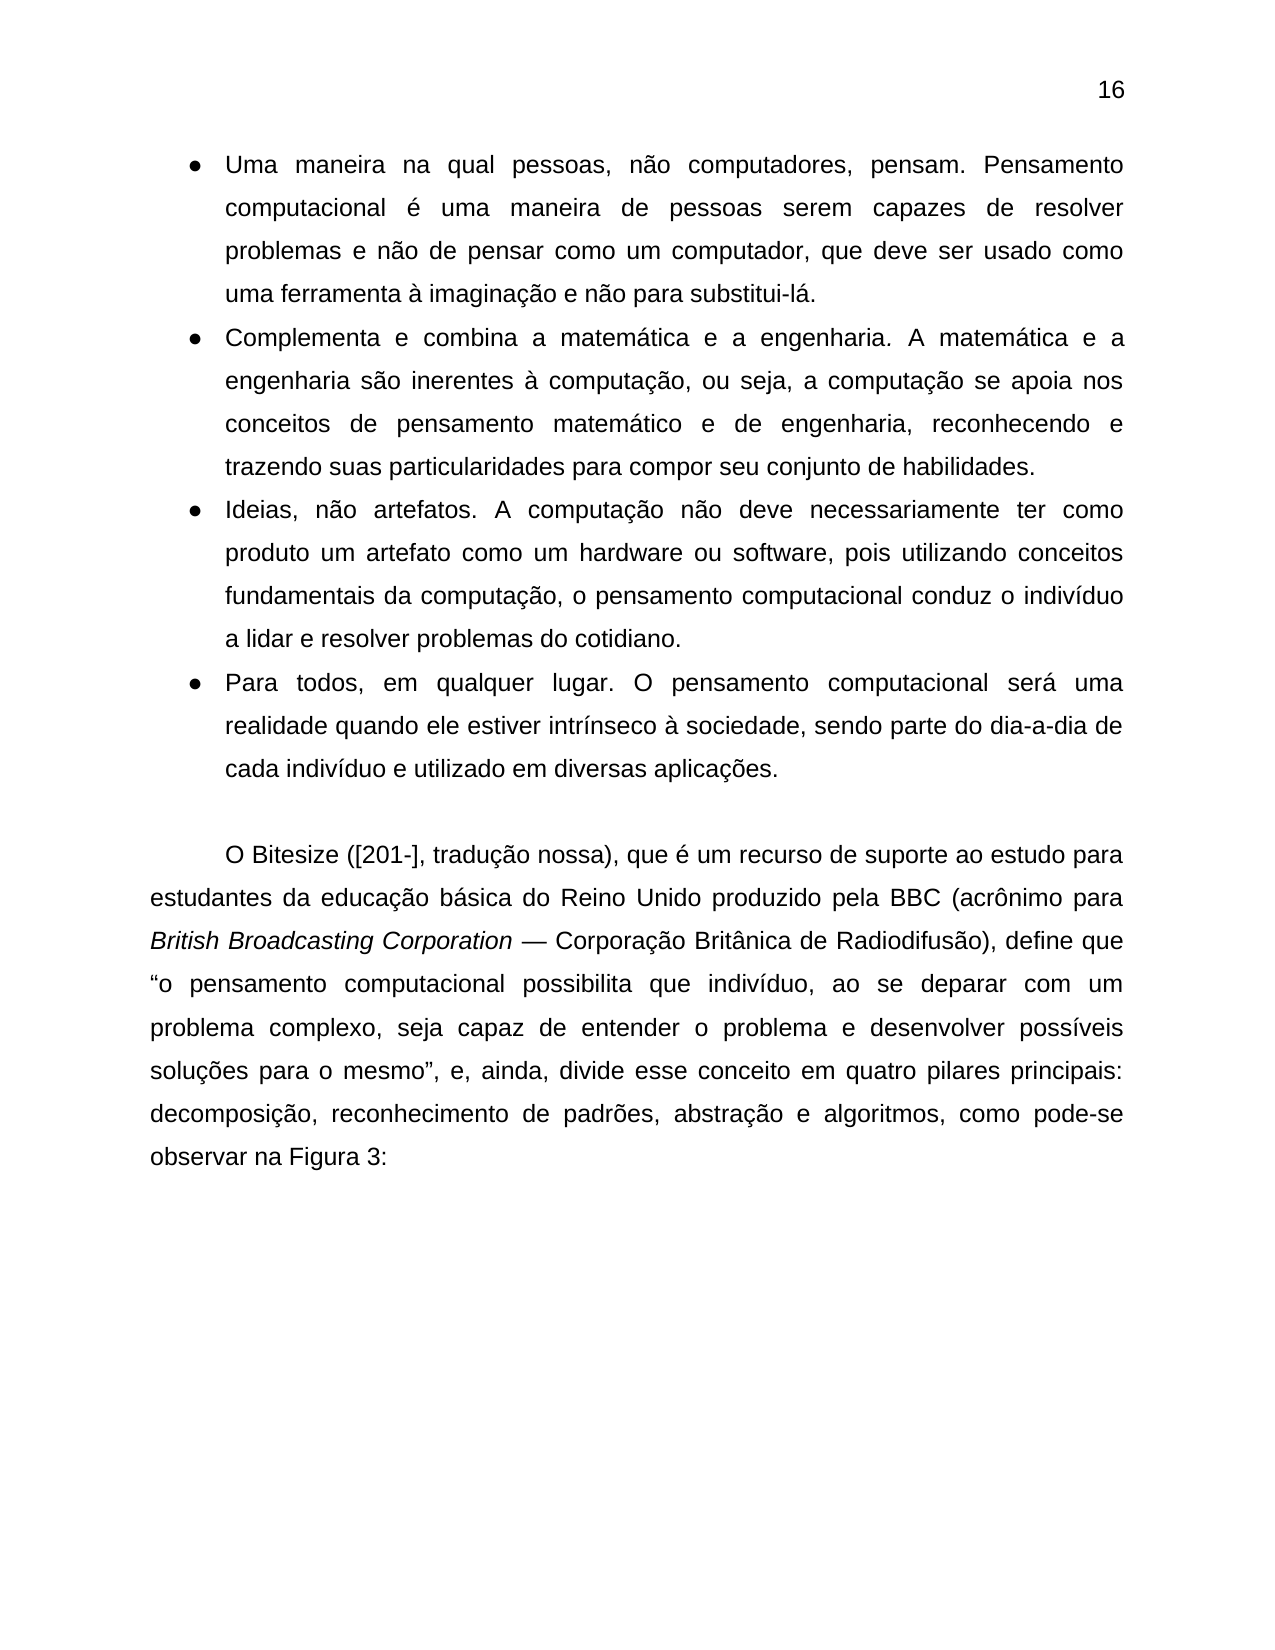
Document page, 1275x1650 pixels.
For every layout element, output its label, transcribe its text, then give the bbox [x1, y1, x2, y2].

list Complementa e combina a matemática e a engenharia. A matemática e a engenharia são inerentes à computação, ou seja, a computação se apoia nos conceitos de pensamento matemático e de engenharia, reconhecendo e trazendo suas particularidades para compor seu conjunto de habilidades. [187, 322, 1125, 481]
list Uma maneira na qual pessoas, não computadores, pensam. Pensamento computacional é uma maneira de pessoas serem capazes de resolver problemas e não de pensar como um computador, que deve ser usado como uma ferramenta à imaginação e não para substitui-lá. [187, 150, 1125, 308]
list Ideias, não artefatos. A computação não deve necessariamente ter como produto um artefato como um hardware ou software, pois utilizando conceitos fundamentais da computação, o pensamento computacional conduz o indivíduo a lidar e resolver problemas do cotidiano. [187, 495, 1125, 653]
text O Bitesize ([201-], tradução nossa), que é um recurso de suporte ao estudo para estudantes da educação básica do Reino Unido produzido pela BBC (acrônimo para British Broadcasting Corporation — Corporação Britânica de Radiodifusão), define que “o pensamento computacional possibilita que indivíduo, ao se deparar com um problema complexo, seja capaz de entender o problema e desenvolver possíveis soluções para o mesmo”, e, ainda, divide esse conceito em quatro pilares principais: decomposição, reconhecimento de padrões, abstração e algoritmos, como pode-se observar na Figura 3: [150, 840, 1125, 1171]
list Para todos, em qualquer lugar. O pensamento computacional será uma realidade quando ele estiver intrínseco à sociedade, sendo parte do dia-a-dia de cada indivíduo e utilizado em diversas aplicações. [187, 667, 1125, 782]
